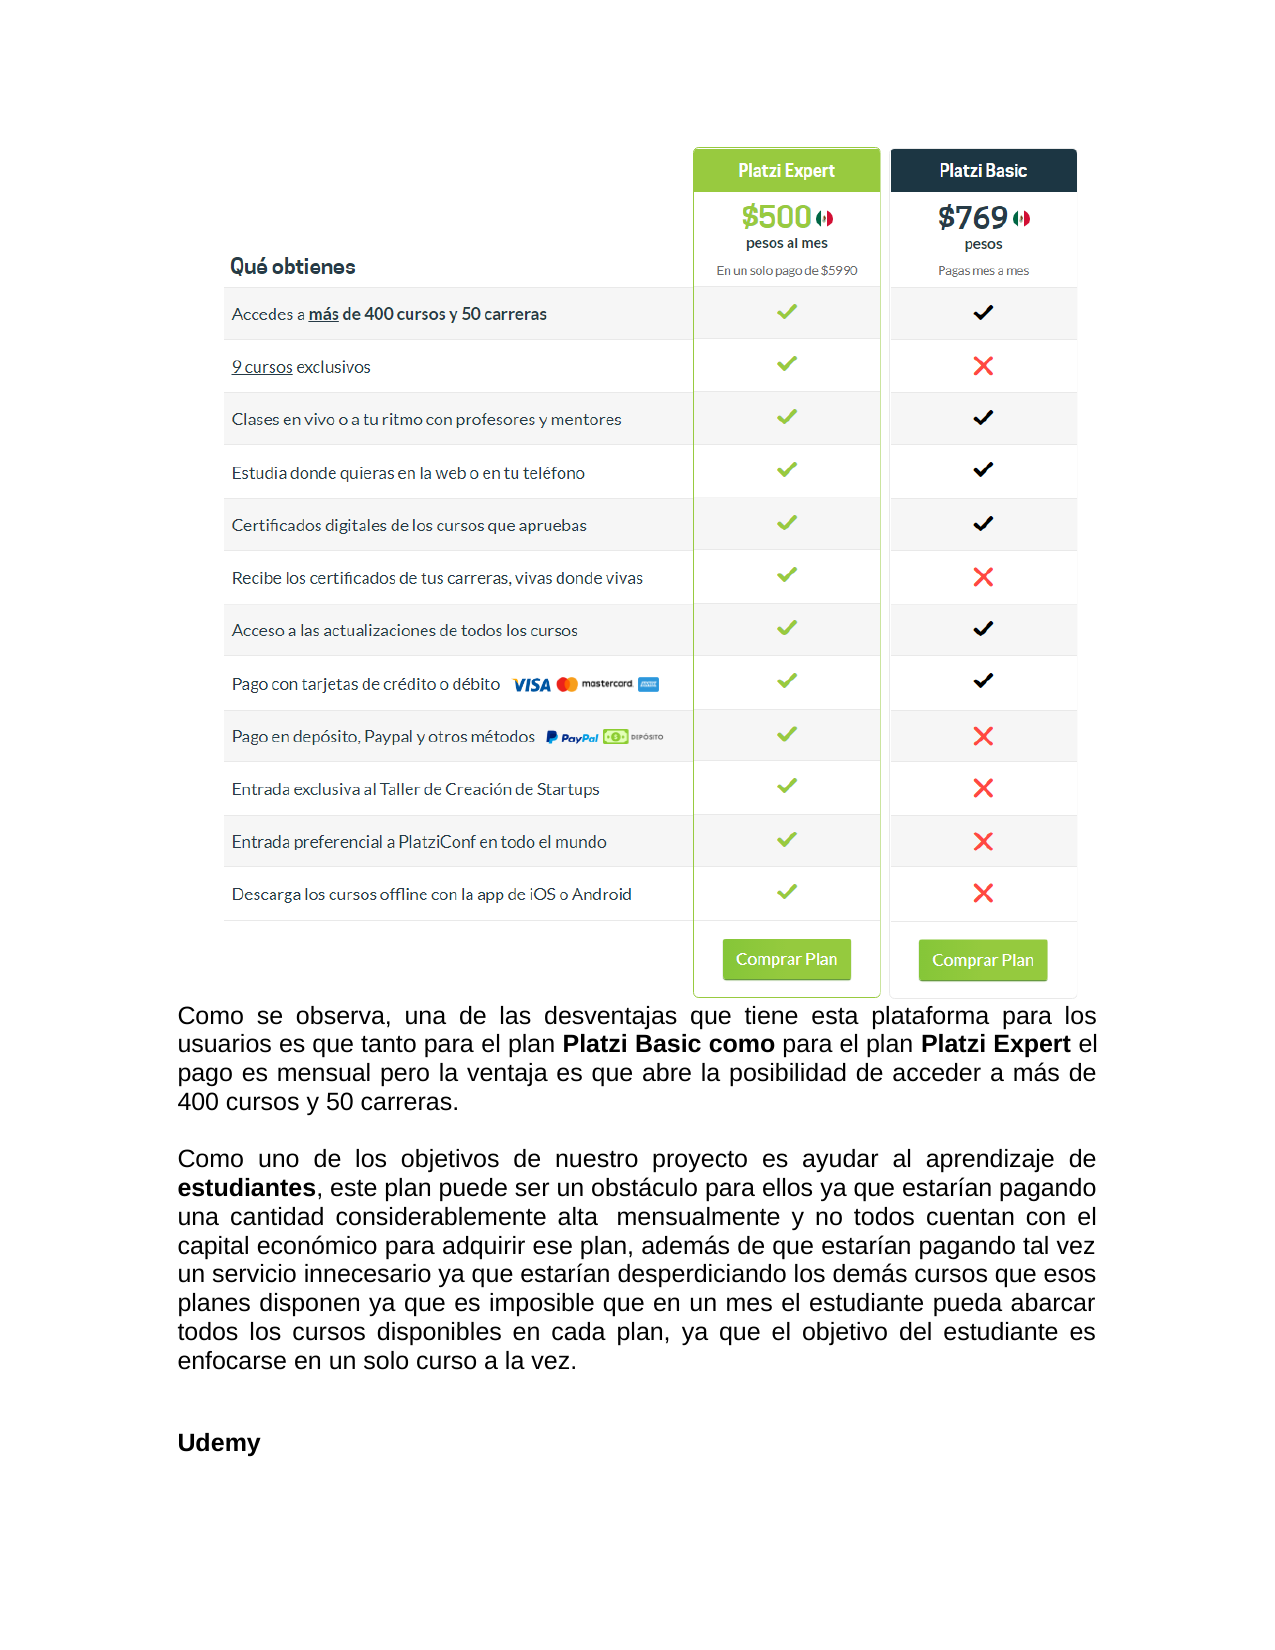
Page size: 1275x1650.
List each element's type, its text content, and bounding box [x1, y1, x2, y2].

text Como uno de los objetivos de nuestro proyecto es ayudar al aprendizaje de estudiantes, este plan puede ser un obstáculo para ellos ya que estarían pagando una cantidad considerablemente alta mensualmente y no todos cuentan con el capital económico para adquirir ese plan, además de que estarían pagando tal vez un servicio innecesario ya que estarían desperdiciando los demás cursos que esos planes disponen ya que es imposible que en un mes el estudiante pueda abarcar todos los cursos disponibles en cada plan, ya que el objetivo del estudiante es enfocarse en un solo curso a la vez. [177, 1144, 1098, 1374]
text Udemy [177, 1428, 1098, 1457]
text Como se observa, una de las desventajas que tiene esta plataforma para los usuarios es que tanto para el plan Platzi Basic como para el plan Platzi Expert el pago es mensual pero la ventaja es que abre la posibilidad de acceder a más de 400 cursos y 50 carreras. [177, 1001, 1098, 1116]
picture [197, 147, 1078, 1001]
